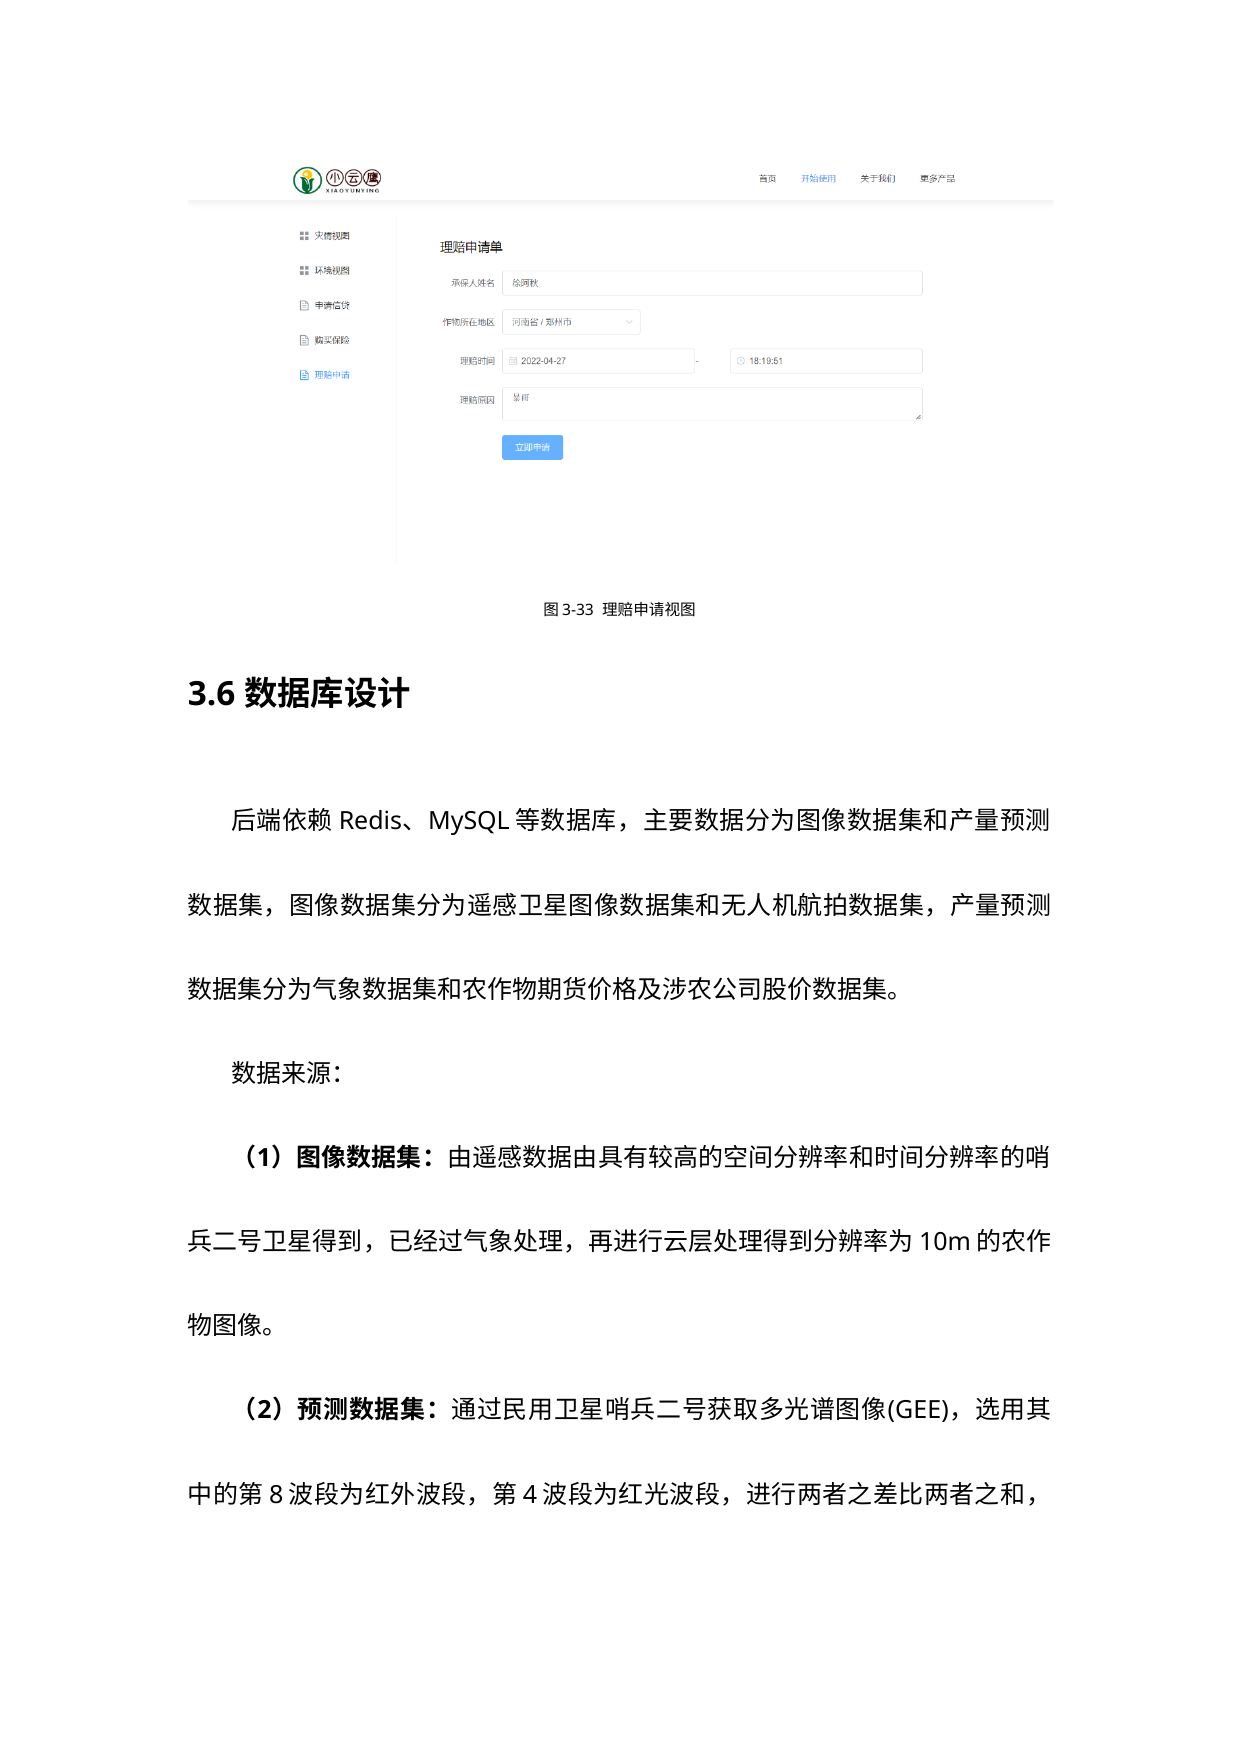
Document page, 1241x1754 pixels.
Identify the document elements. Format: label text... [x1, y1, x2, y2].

text （1）图像数据集：由遥感数据由具有较高的空间分辨率和时间分辨率的哨兵二号卫星得到，已经过气象处理，再进行云层处理得到分辨率为10m的农作物图像。 [188, 1123, 1051, 1357]
list 数据来源： [187, 1039, 1051, 1104]
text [188, 1376, 1051, 1525]
text 图3-33 理赔申请视图 [187, 593, 1051, 625]
subtitle 3.6 数据库设计 [188, 659, 1051, 724]
list 后端依赖Redis、MySQL等数据库，主要数据分为图像数据集和产量预测数据集，图像数据集分为遥感卫星图像数据集和无人机航拍数据集，产量预测数据集分为气象数据集和农作物期货价格及涉农公司股价数据集。 [187, 786, 1051, 1020]
picture [187, 162, 1054, 563]
